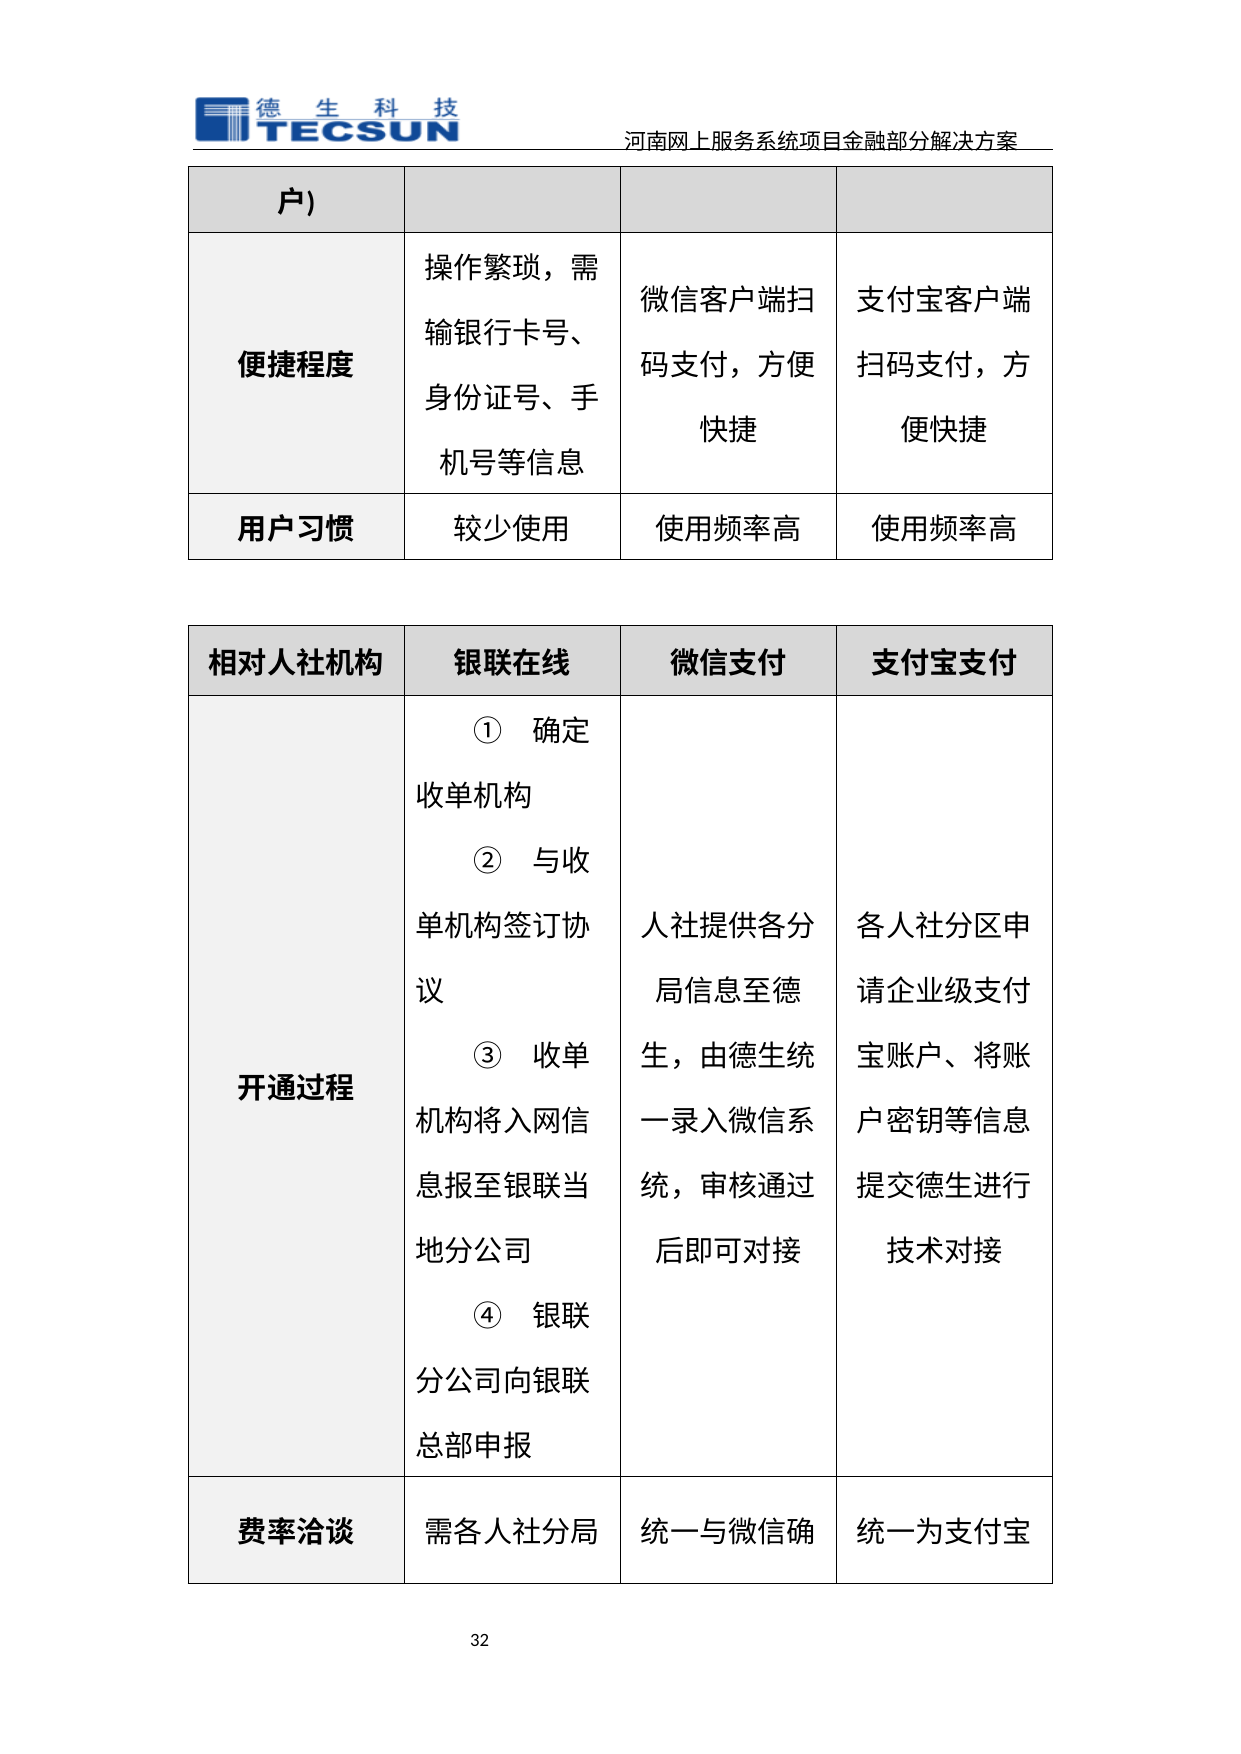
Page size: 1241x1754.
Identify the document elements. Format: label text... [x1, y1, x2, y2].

table_header 支付宝支付 [837, 167, 1052, 232]
table_header 相对持卡人(用户) [189, 167, 404, 232]
table_cell 确定收单机构 与收单机构签订协议 收单机构将入网信息报至银联当地分公司 银联分公司向银联总部申报 [405, 696, 620, 1476]
table_cell 操作繁琐，需输银行卡号、身份证号、手机号等信息 [405, 233, 620, 493]
table_cell 微信客户端扫码支付，方便快捷 [621, 233, 836, 493]
table_header 银联在线 [405, 167, 620, 232]
table_header 相对人社机构 [189, 626, 404, 695]
table_cell 需各人社分局与各自收单银行确定 [405, 1477, 620, 1583]
table_header 支付宝支付 [837, 626, 1052, 695]
table_cell 使用频率高 [837, 494, 1052, 559]
table_cell 各人社分区申请企业级支付宝账户、将账户密钥等信息提交德生进行技术对接 [837, 696, 1052, 1476]
table_cell 统一为支付宝确定 [837, 1477, 1052, 1583]
table_cell 统一与微信确定 [621, 1477, 836, 1583]
table_header 微信支付 [621, 167, 836, 232]
table_cell 支付宝客户端扫码支付，方便快捷 [837, 233, 1052, 493]
table_header 银联在线 [405, 626, 620, 695]
table_cell 费率洽谈 [189, 1477, 404, 1583]
table_cell 开通过程 [189, 696, 404, 1476]
table_cell 便捷程度 [189, 233, 404, 493]
table_cell 使用频率高 [621, 494, 836, 559]
picture [187, 90, 539, 150]
table_cell 人社提供各分局信息至德生，由德生统一录入微信系统，审核通过后即可对接 [621, 696, 836, 1476]
table_header 微信支付 [621, 626, 836, 695]
table_cell 用户习惯 [189, 494, 404, 559]
table_cell 较少使用 [405, 494, 620, 559]
